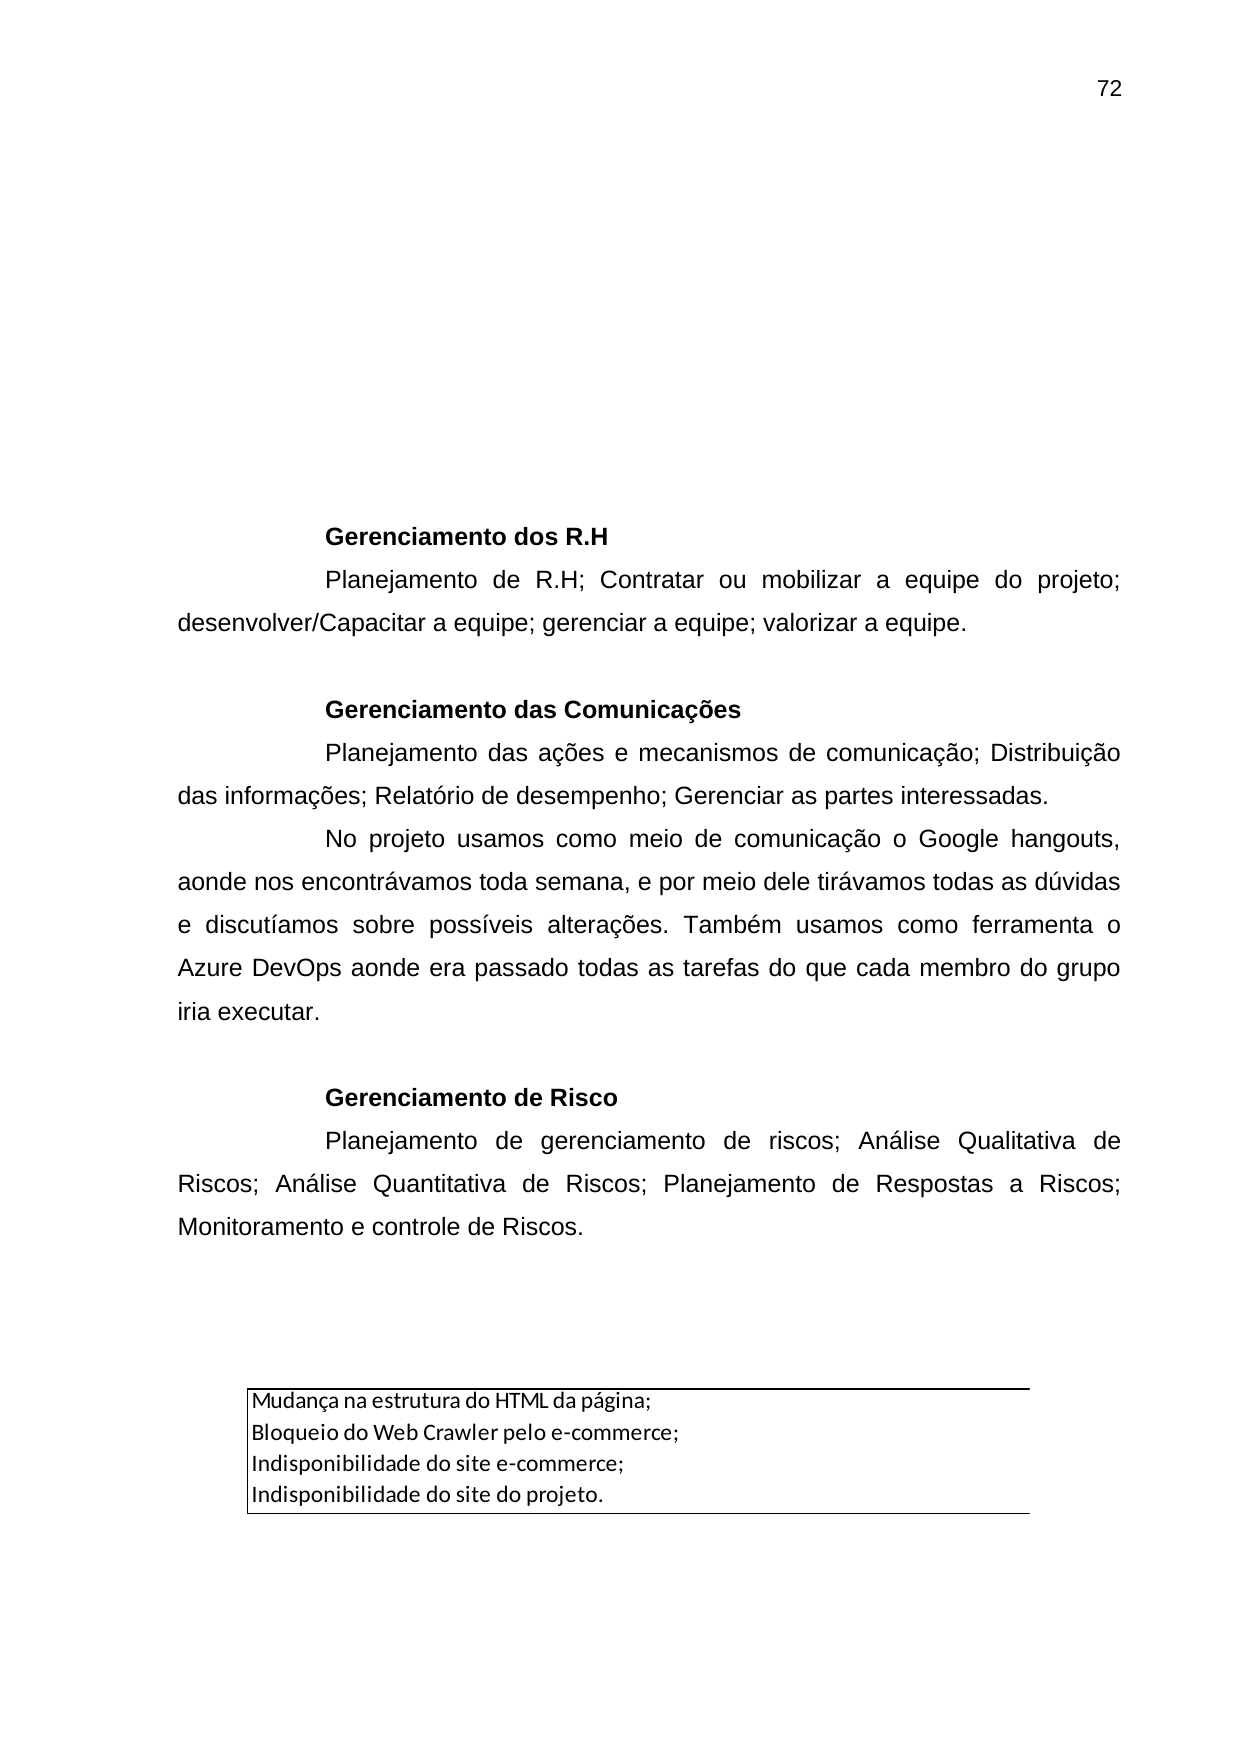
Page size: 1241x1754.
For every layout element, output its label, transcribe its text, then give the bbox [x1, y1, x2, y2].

list Gerenciamento das Comunicações [177, 695, 1122, 723]
list Planejamento das ações e mecanismos de comunicação; Distribuição das informações; Relatório de desempenho; Gerenciar as partes interessadas. [177, 738, 1122, 810]
list Gerenciamento dos R.H [177, 522, 1122, 551]
list Planejamento de R.H; Contratar ou mobilizar a equipe do projeto; desenvolver/Capacitar a equipe; gerenciar a equipe; valorizar a equipe. [177, 565, 1122, 637]
list No projeto usamos como meio de comunicação o Google hangouts, aonde nos encontrávamos toda semana, e por meio dele tirávamos todas as dúvidas e discutíamos sobre possíveis alterações. Também usamos como ferramenta o Azure DevOps aonde era passado todas as tarefas do que cada membro do grupo iria executar. [177, 824, 1122, 1025]
list Planejamento de gerenciamento de riscos; Análise Qualitativa de Riscos; Análise Quantitativa de Riscos; Planejamento de Respostas a Riscos; Monitoramento e controle de Riscos. [177, 1126, 1122, 1241]
list Gerenciamento de Risco [177, 1083, 1122, 1112]
